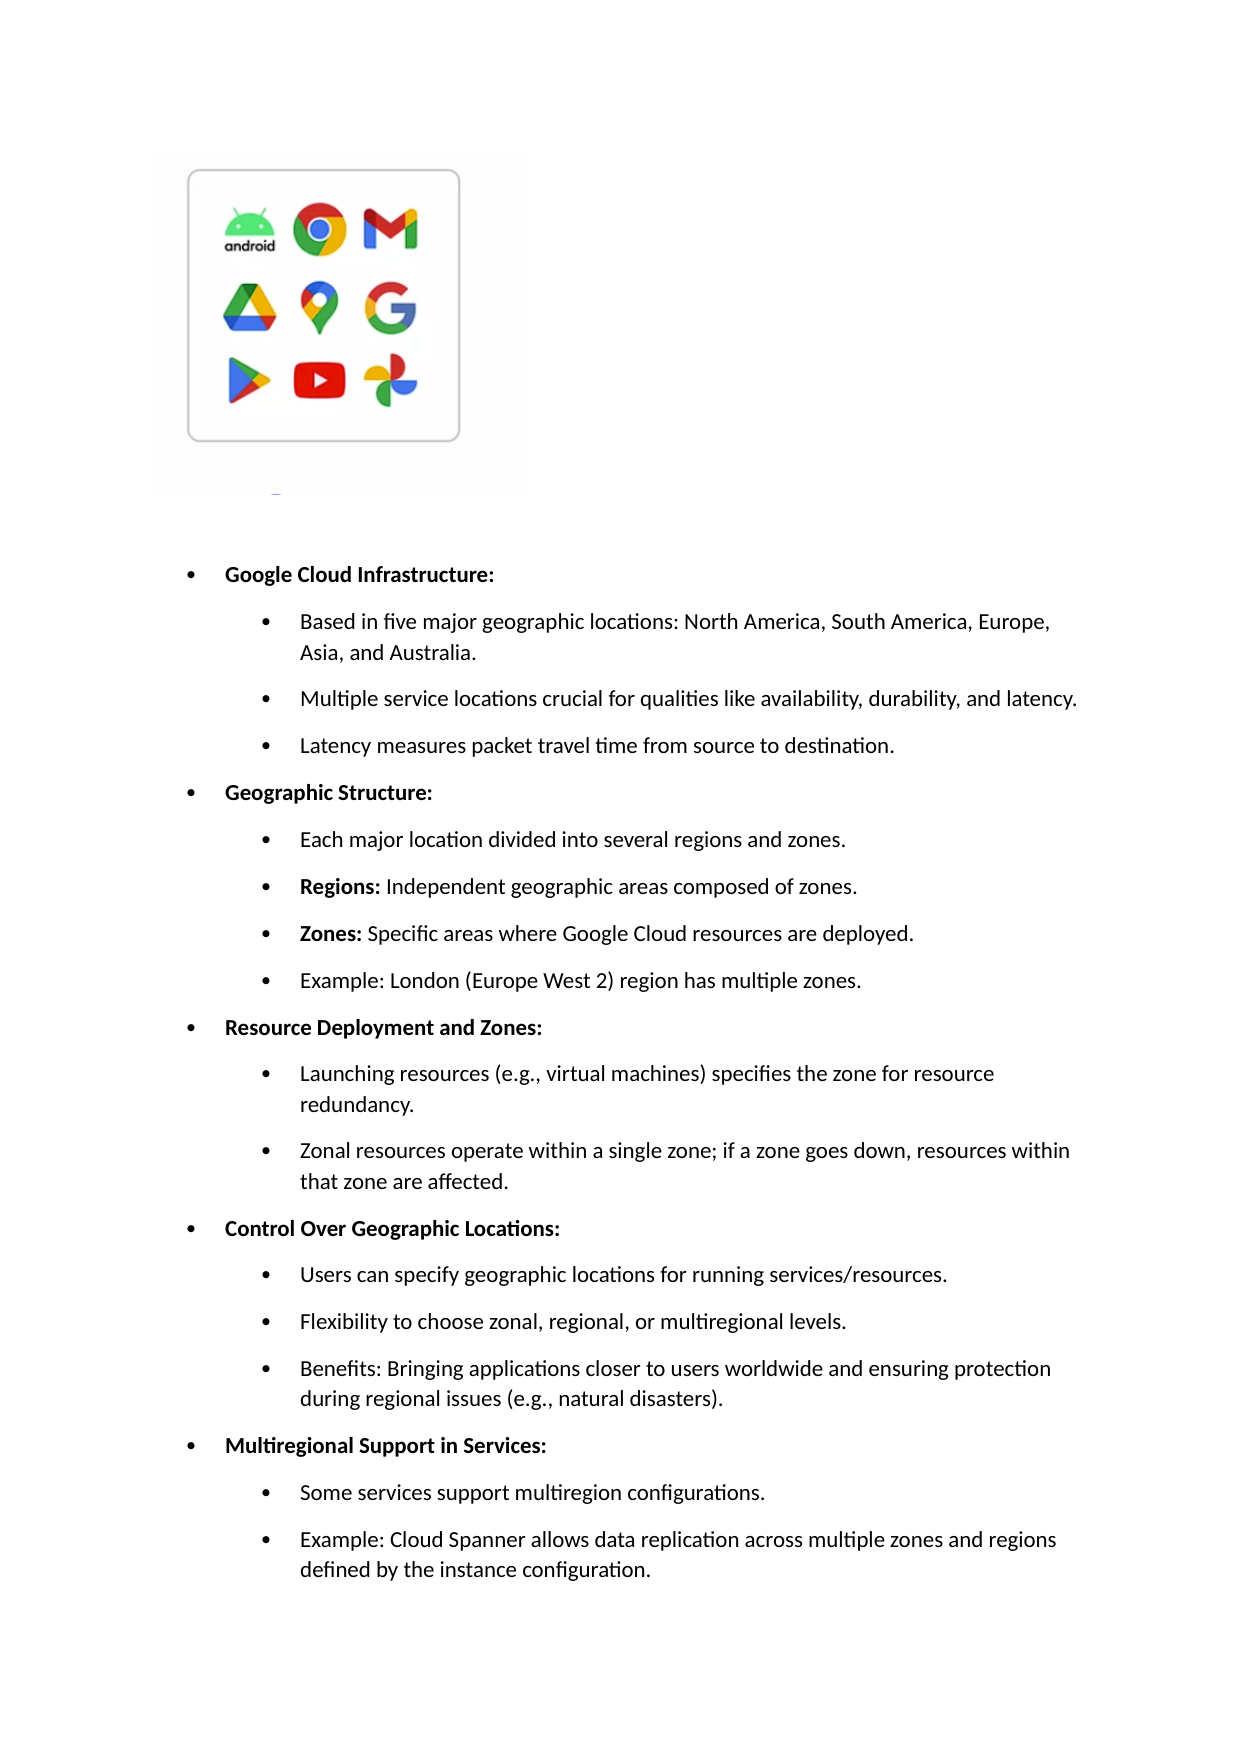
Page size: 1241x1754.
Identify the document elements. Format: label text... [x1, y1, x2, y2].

list Regions: Independent geographic areas composed of zones. [262, 872, 1090, 900]
list Benefits: Bringing applications closer to users worldwide and ensuring protection during regional issues (e.g., natural disasters). [262, 1354, 1090, 1412]
list Some services support multiregion configurations. [262, 1478, 1090, 1506]
list Geographic Structure: [187, 778, 1090, 806]
picture [150, 150, 527, 495]
list Based in five major geographic locations: North America, South America, Europe, Asia, and Australia. [262, 607, 1090, 666]
list Flexibility to choose zonal, regional, or multiregional levels. [262, 1307, 1090, 1335]
list Zones: Specific areas where Google Cloud resources are deployed. [262, 919, 1090, 947]
list Latency measures packet travel time from source to destination. [262, 731, 1090, 759]
list Multiple service locations crucial for qualities like availability, durability, and latency. [262, 684, 1090, 712]
list Launching resources (e.g., virtual machines) specifies the zone for resource redundancy. [262, 1059, 1090, 1118]
list Multiregional Support in Services: [187, 1431, 1090, 1459]
list Example: Cloud Spanner allows data replication across multiple zones and regions defined by the instance configuration. [262, 1525, 1090, 1583]
list Each major location divided into several regions and zones. [262, 825, 1090, 853]
list Resource Deployment and Zones: [187, 1013, 1090, 1041]
list Zonal resources operate within a single zone; if a zone goes down, resources within that zone are affected. [262, 1137, 1090, 1195]
list Google Cloud Infrastructure: [187, 561, 1090, 588]
list Example: London (Europe West 2) region has multiple zones. [262, 966, 1090, 994]
list Users can specify geographic locations for running services/resources. [262, 1261, 1090, 1288]
list Control Over Geographic Locations: [187, 1214, 1090, 1242]
